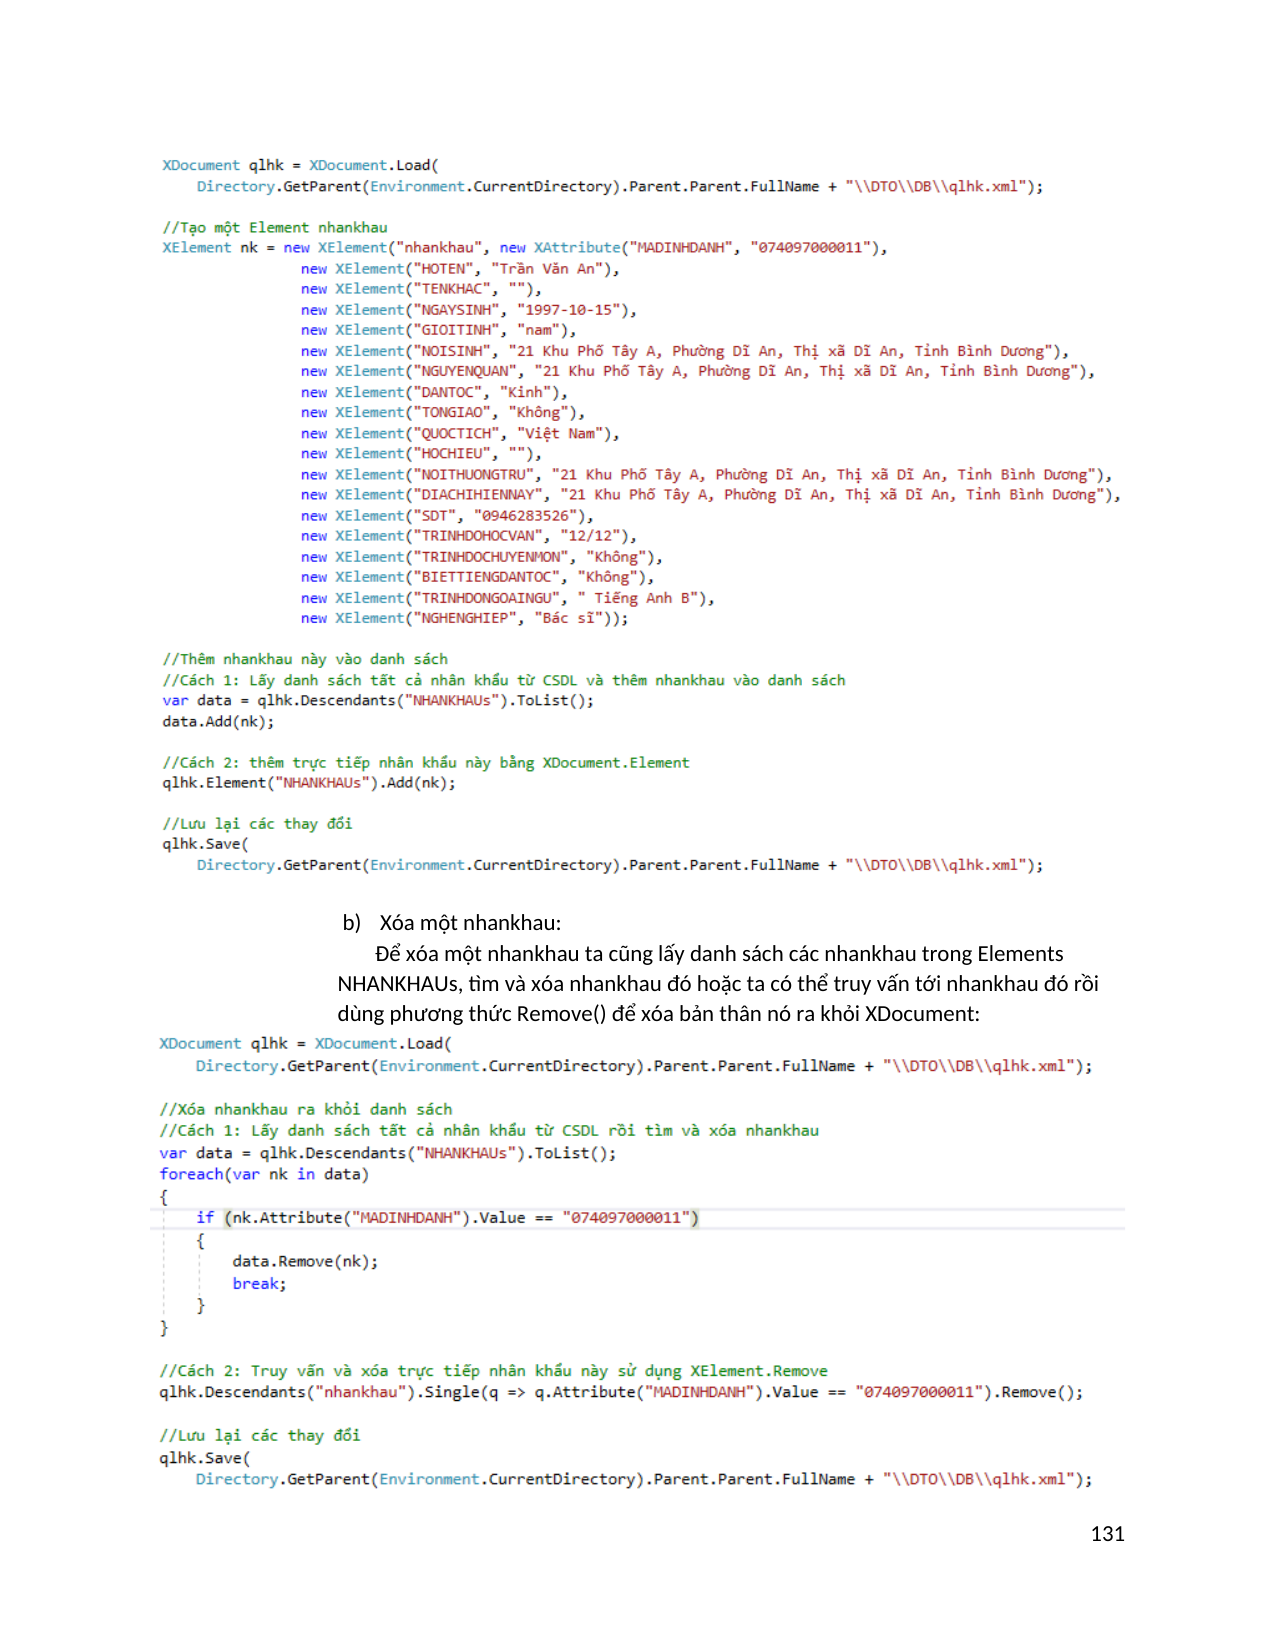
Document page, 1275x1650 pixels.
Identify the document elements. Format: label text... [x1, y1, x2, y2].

picture [150, 1029, 1125, 1499]
list Xóa một nhankhau: [342, 908, 1125, 937]
picture [150, 150, 1125, 890]
list Để xóa một nhankhau ta cũng lấy danh sách các nhankhau trong Elements NHANKHAUs, tìm và xóa nhankhau đó hoặc ta có thể truy vấn tới nhankhau đó rồi dùng phương thức Remove() để xóa bản thân nó ra khỏi XDocument: [337, 939, 1125, 1027]
